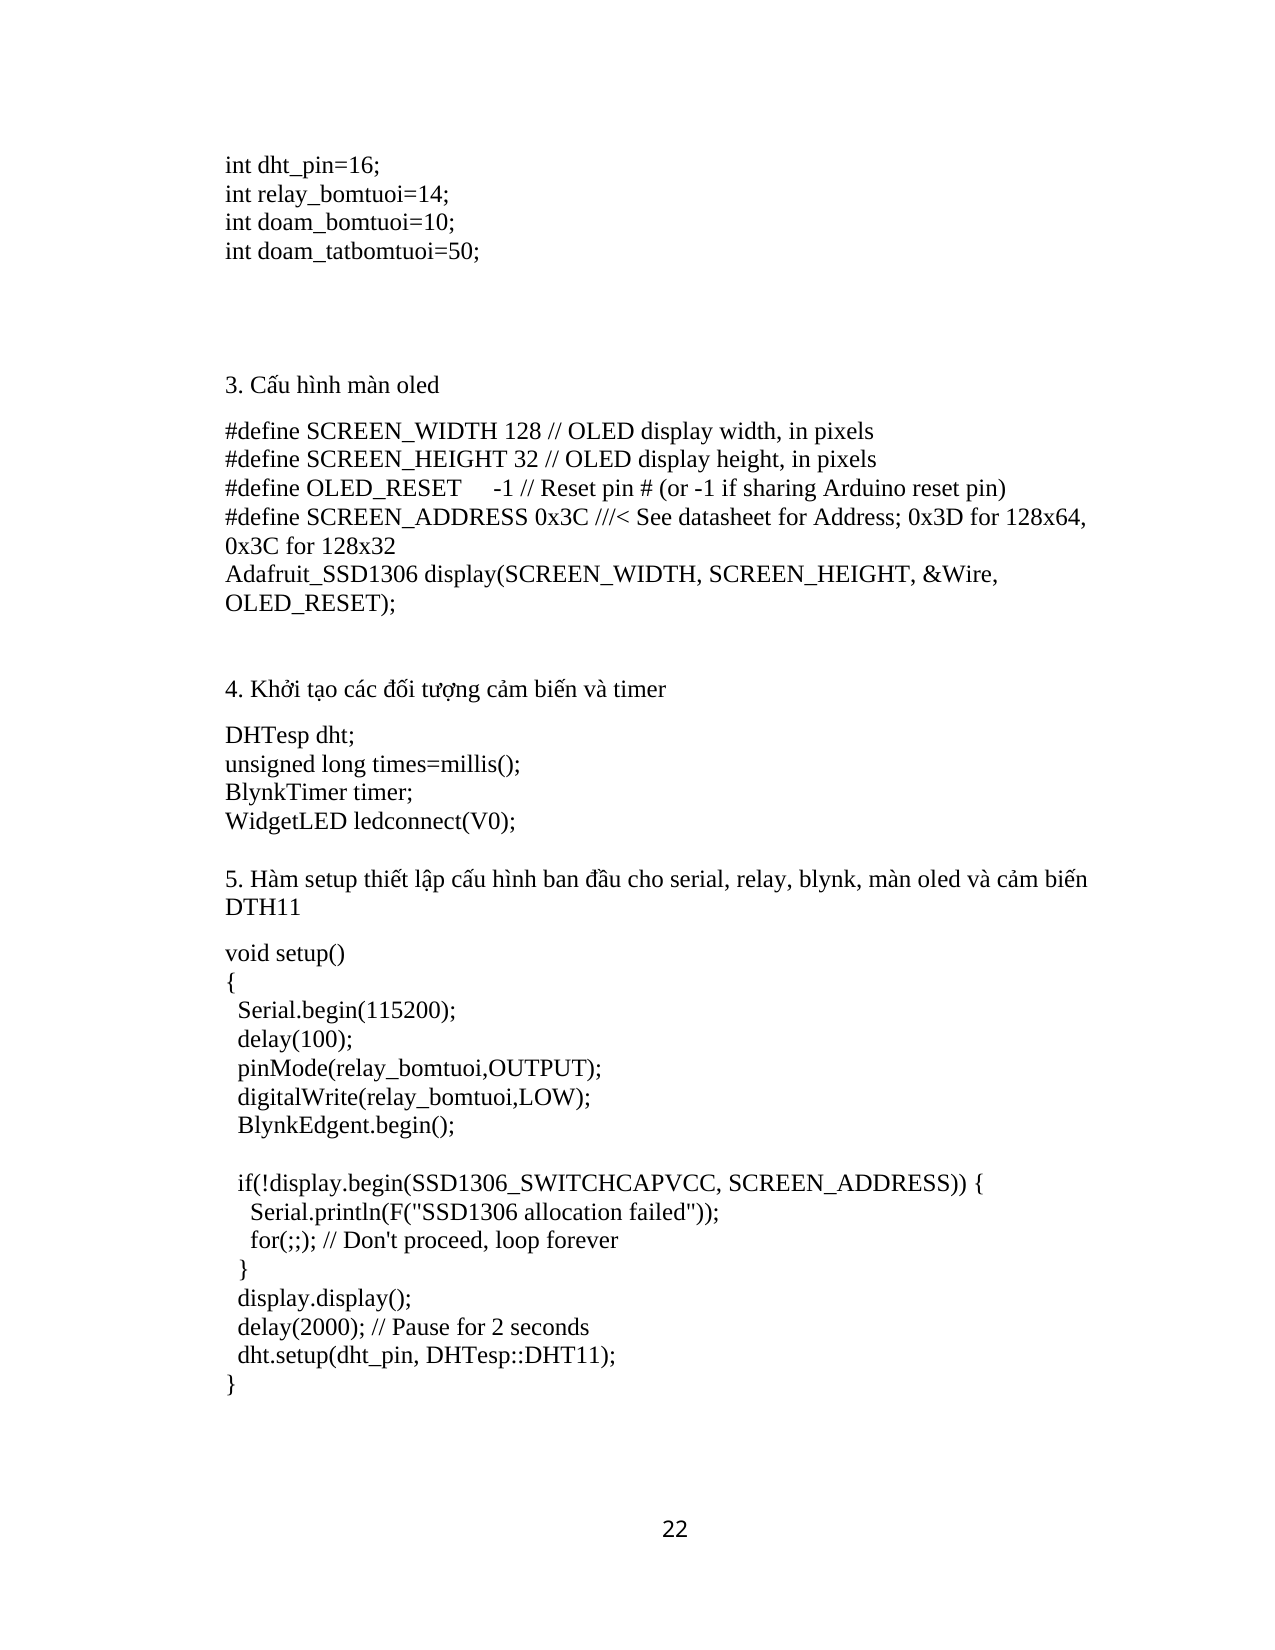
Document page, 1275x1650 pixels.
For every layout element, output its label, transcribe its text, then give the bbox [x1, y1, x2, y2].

text WidgetLED ledconnect(V0); [225, 806, 1125, 835]
text int relay_bomtuoi=14; [225, 179, 1125, 207]
text pinMode(relay_bomtuoi,OUTPUT); [225, 1053, 1125, 1082]
text #define SCREEN_ADDRESS 0x3C ///< See datasheet for Address; 0x3D for 128x64, 0x3C for 128x32 [225, 502, 1125, 559]
text Adafruit_SSD1306 display(SCREEN_WIDTH, SCREEN_HEIGHT, &Wire, OLED_RESET); [225, 559, 1125, 617]
text { [225, 967, 1125, 995]
text dht.setup(dht_pin, DHTesp::DHT11); [225, 1340, 1125, 1369]
text 3. Cấu hình màn oled [225, 370, 1125, 399]
text #define SCREEN_WIDTH 128 // OLED display width, in pixels [225, 416, 1125, 444]
text BlynkEdgent.begin(); [225, 1110, 1125, 1139]
text if(!display.begin(SSD1306_SWITCHCAPVCC, SCREEN_ADDRESS)) { [225, 1168, 1125, 1197]
text delay(2000); // Pause for 2 seconds [225, 1312, 1125, 1340]
text DHTesp dht; [225, 720, 1125, 749]
text unsigned long times=millis(); [225, 749, 1125, 777]
text int dht_pin=16; [225, 150, 1125, 179]
text #define OLED_RESET -1 // Reset pin # (or -1 if sharing Arduino reset pin) [225, 473, 1125, 502]
text 5. Hàm setup thiết lập cấu hình ban đầu cho serial, relay, blynk, màn oled và cảm biến DTH11 [225, 864, 1125, 921]
text int doam_tatbomtuoi=50; [225, 236, 1125, 265]
text digitalWrite(relay_bomtuoi,LOW); [225, 1082, 1125, 1110]
text Serial.println(F("SSD1306 allocation failed")); [225, 1197, 1125, 1225]
text BlynkTimer timer; [225, 777, 1125, 806]
text delay(100); [225, 1024, 1125, 1053]
text display.display(); [225, 1283, 1125, 1312]
text void setup() [225, 938, 1125, 967]
text } [225, 1369, 1125, 1398]
text } [225, 1254, 1125, 1283]
text int doam_bomtuoi=10; [225, 207, 1125, 236]
text for(;;); // Don't proceed, loop forever [225, 1225, 1125, 1254]
text 4. Khởi tạo các đối tượng cảm biến và timer [225, 674, 1125, 703]
text #define SCREEN_HEIGHT 32 // OLED display height, in pixels [225, 444, 1125, 473]
text Serial.begin(115200); [225, 995, 1125, 1024]
